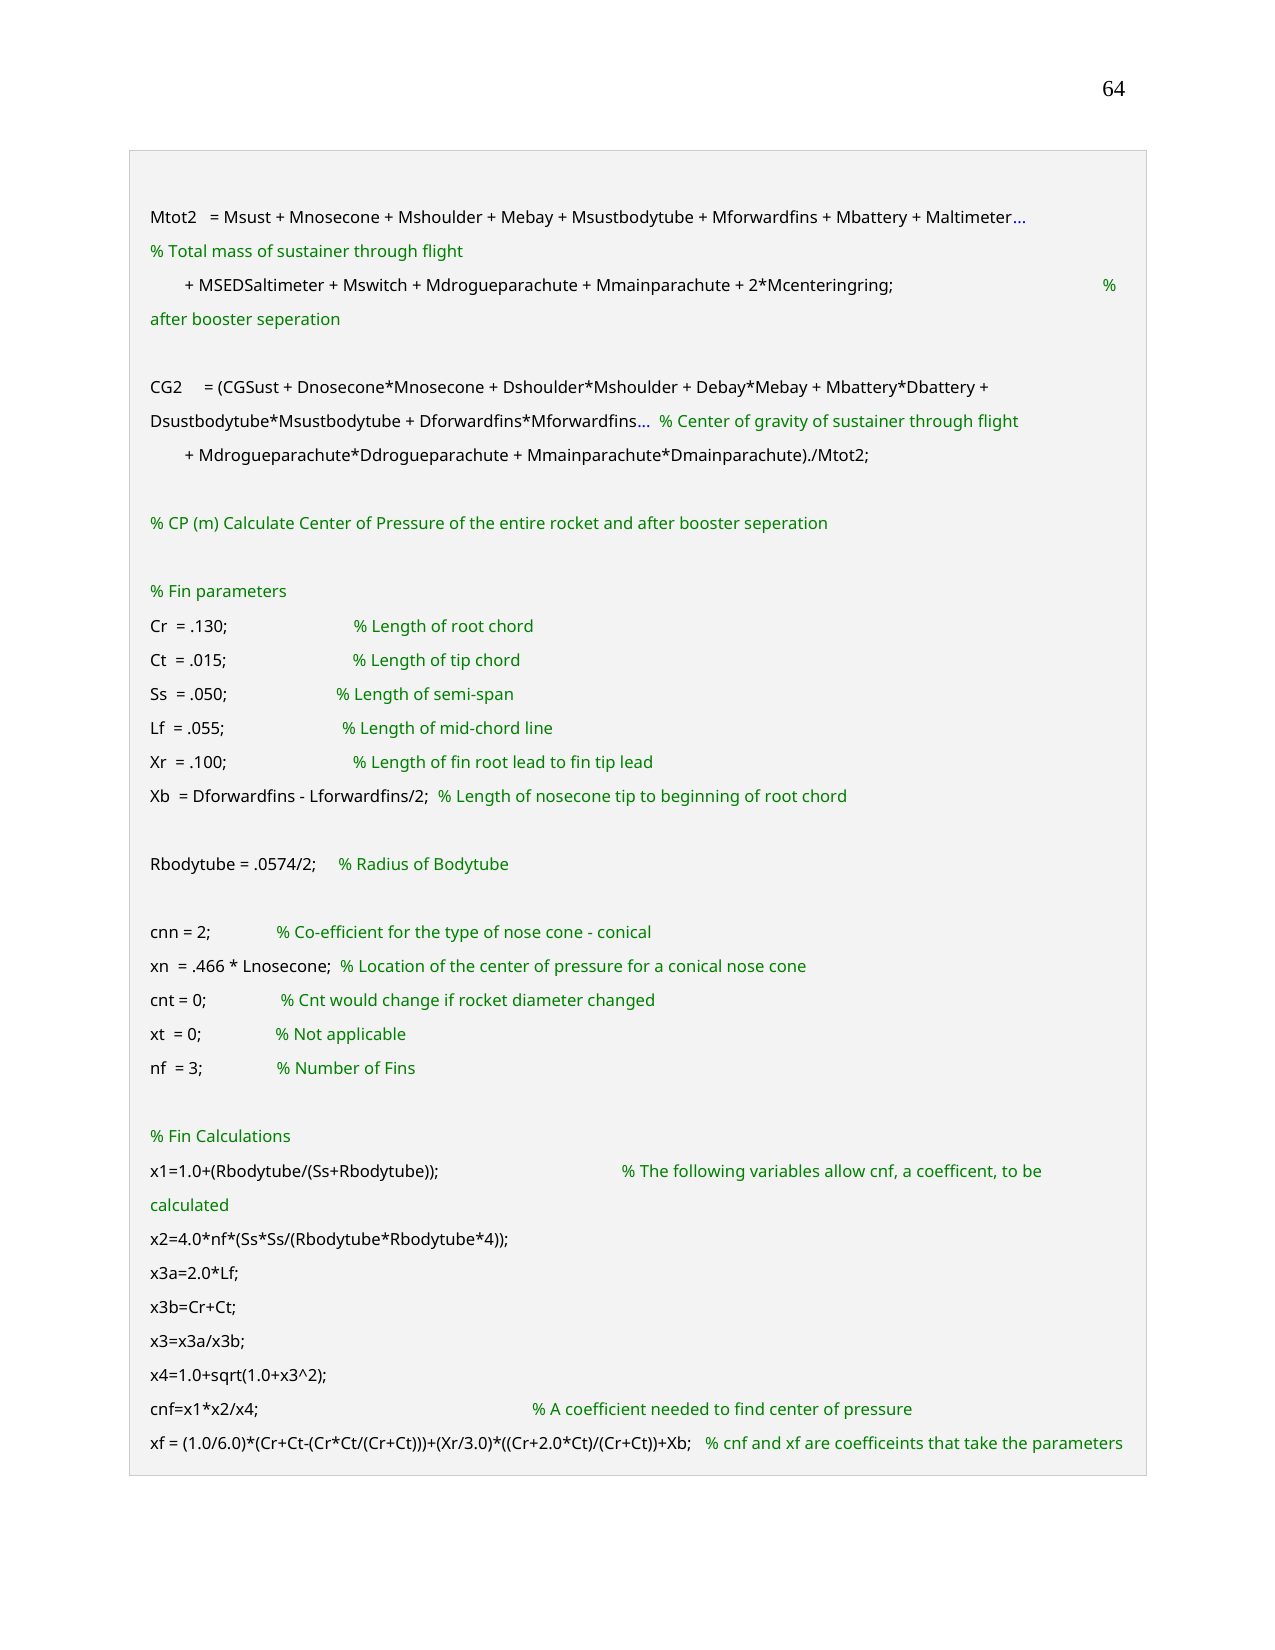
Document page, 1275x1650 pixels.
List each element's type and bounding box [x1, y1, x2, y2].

text [130, 151, 1146, 1475]
